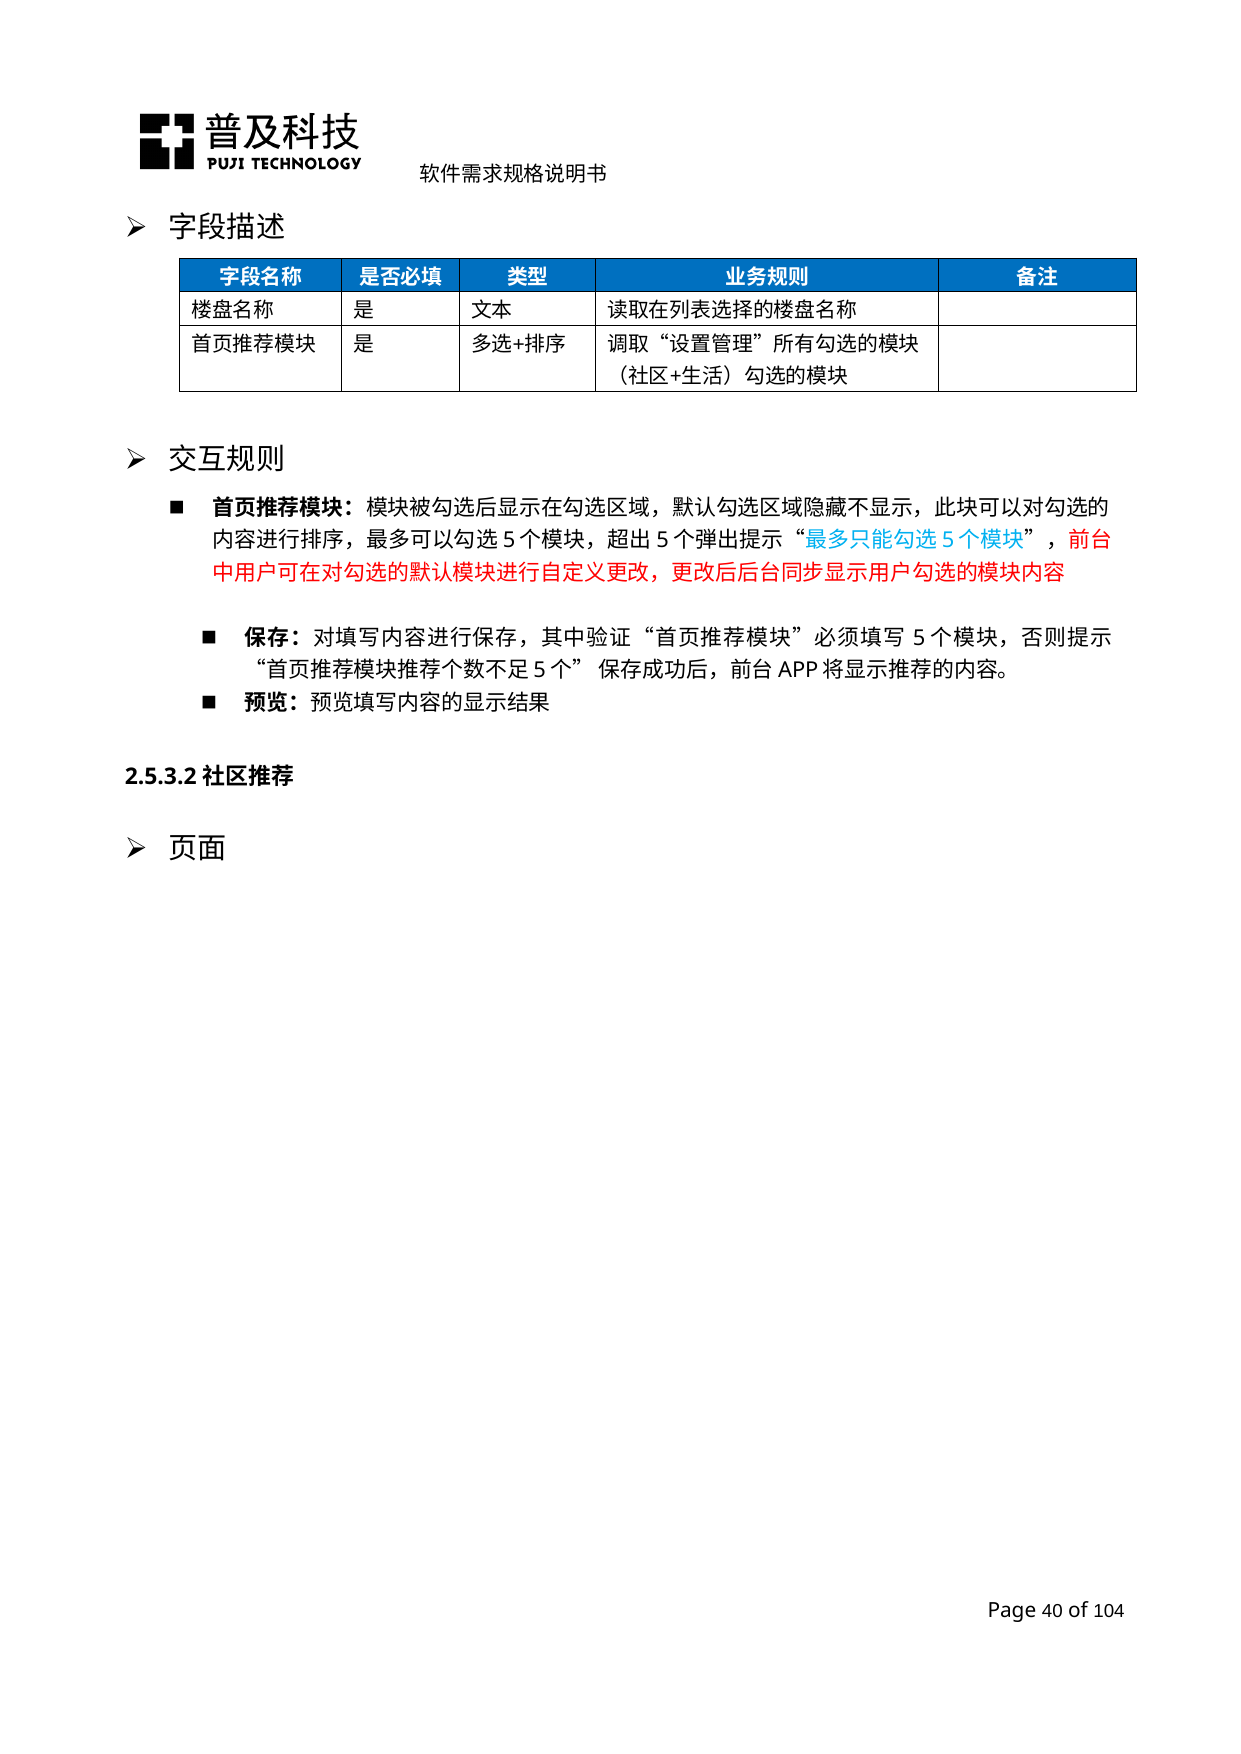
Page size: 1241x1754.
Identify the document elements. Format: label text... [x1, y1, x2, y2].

table_header 业务规则 [596, 259, 938, 291]
table_cell 多选+排序 [460, 326, 595, 391]
table_cell [939, 292, 1136, 325]
list 预览：预览填写内容的显示结果 [201, 684, 1113, 717]
table_cell 读取在列表选择的楼盘名称 [596, 292, 938, 325]
list 保存：对填写内容进行保存，其中验证“首页推荐模块”必须填写5个模块，否则提示“首页推荐模块推荐个数不足5个” 保存成功后，前台APP将显示推荐的内容。 [201, 619, 1113, 684]
table_header 字段名称 [180, 259, 341, 291]
subtitle 社区推荐 [124, 742, 1113, 807]
table_cell 是 [342, 326, 459, 391]
table_cell 文本 [460, 292, 595, 325]
table_cell 调取“设置管理”所有勾选的模块（社区+生活）勾选的模块 [596, 326, 938, 391]
table_cell [939, 326, 1136, 391]
table_cell 楼盘名称 [180, 292, 341, 325]
table_header 备注 [939, 259, 1136, 291]
table_header 类型 [460, 259, 595, 291]
picture [124, 103, 366, 182]
list 页面 [124, 813, 1113, 878]
table_header 是否必填 [342, 259, 459, 291]
list 字段描述 [124, 193, 1113, 258]
table_cell 是 [342, 292, 459, 325]
list 交互规则 [124, 424, 1113, 489]
list 首页推荐模块：模块被勾选后显示在勾选区域，默认勾选区域隐藏不显示，此块可以对勾选的内容进行排序，最多可以勾选5个模块，超出5个弾出提示“最多只能勾选5个模块”，前台中用户可在对勾选的默认模块进行自定义更改，更改后后台同步显示用户勾选的模块内容 [168, 489, 1113, 587]
table_cell 首页推荐模块 [180, 326, 341, 391]
